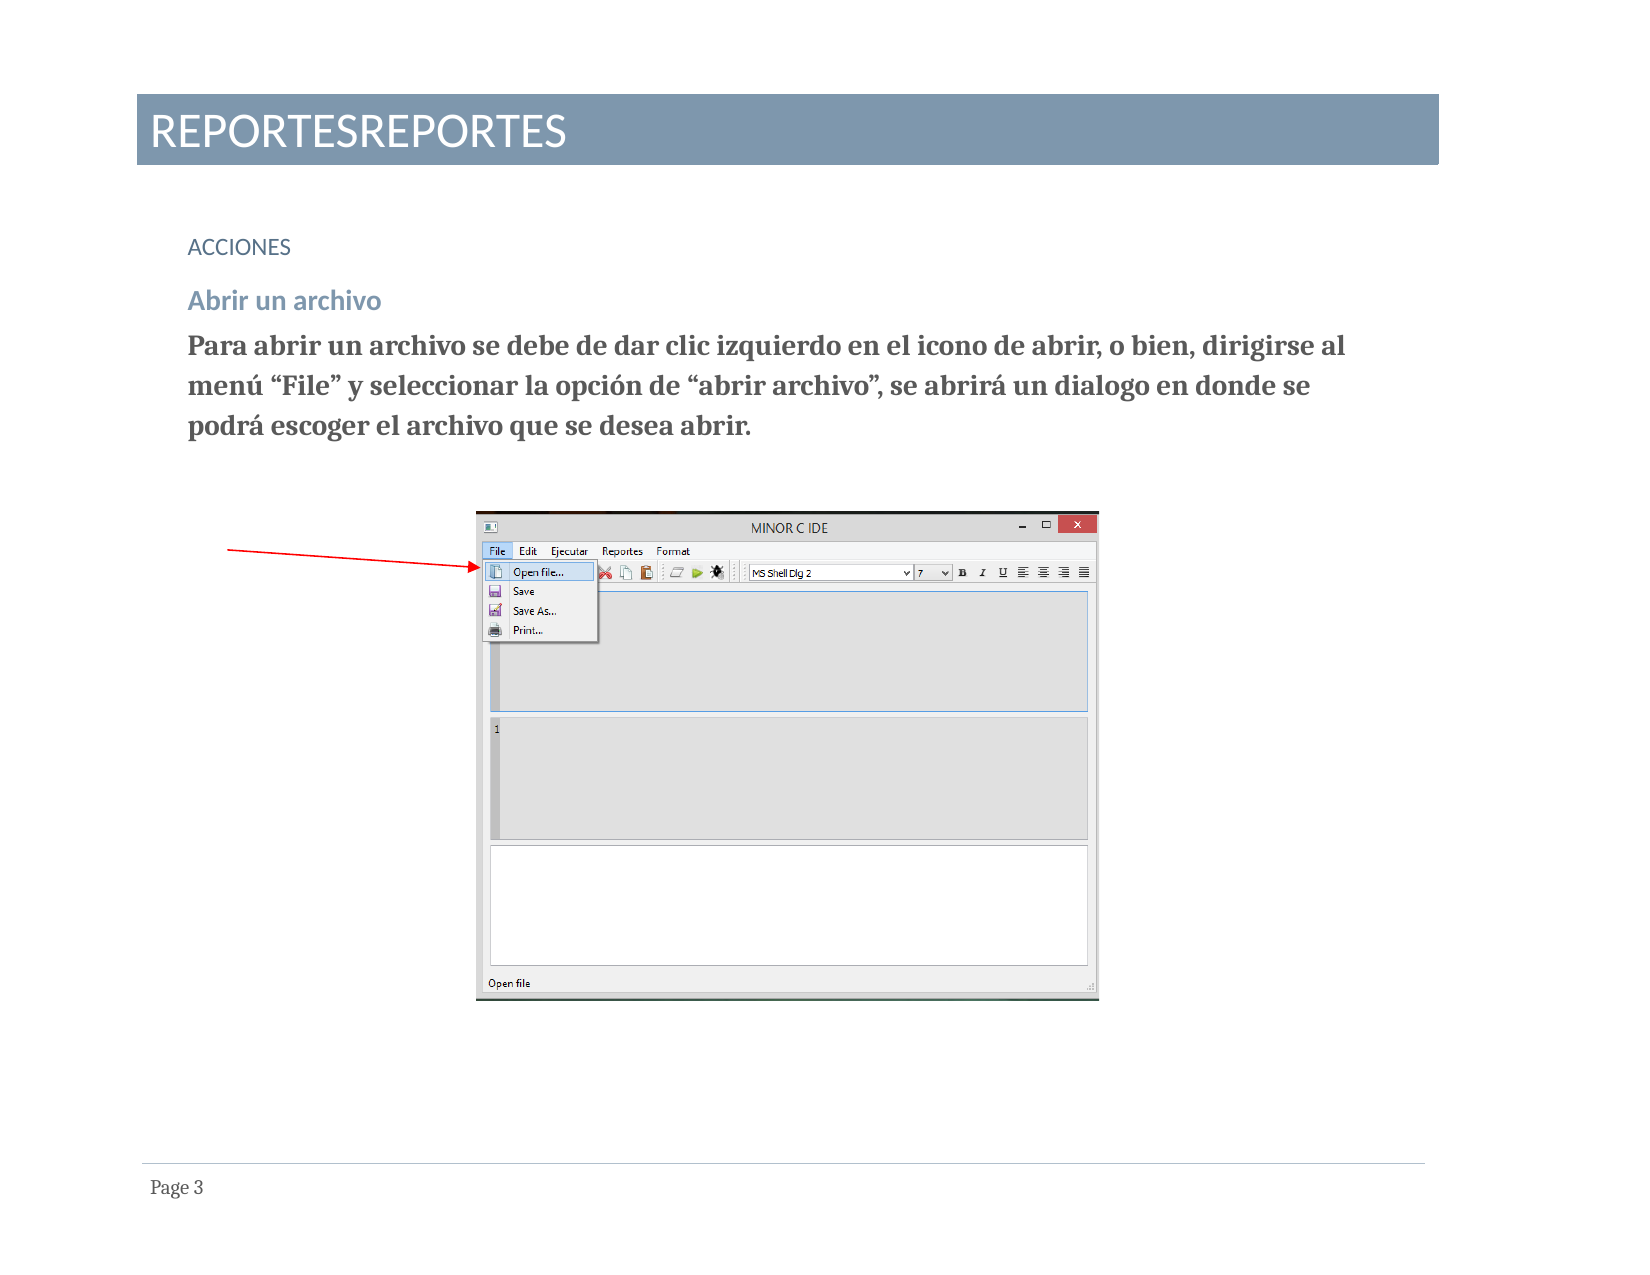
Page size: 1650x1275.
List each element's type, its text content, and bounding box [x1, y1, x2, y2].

subtitle Acciones [187, 231, 1387, 261]
picture [476, 511, 1100, 1001]
text Para abrir un archivo se debe de dar clic izquierdo en el icono de abrir, o bien, dirigirse al menú “File” y seleccionar la opción de “abrir archivo”, se abrirá un dialogo en donde se podrá escoger el archivo que se desea abrir. [187, 329, 1387, 443]
subtitle Abrir un archivo [187, 282, 1387, 318]
